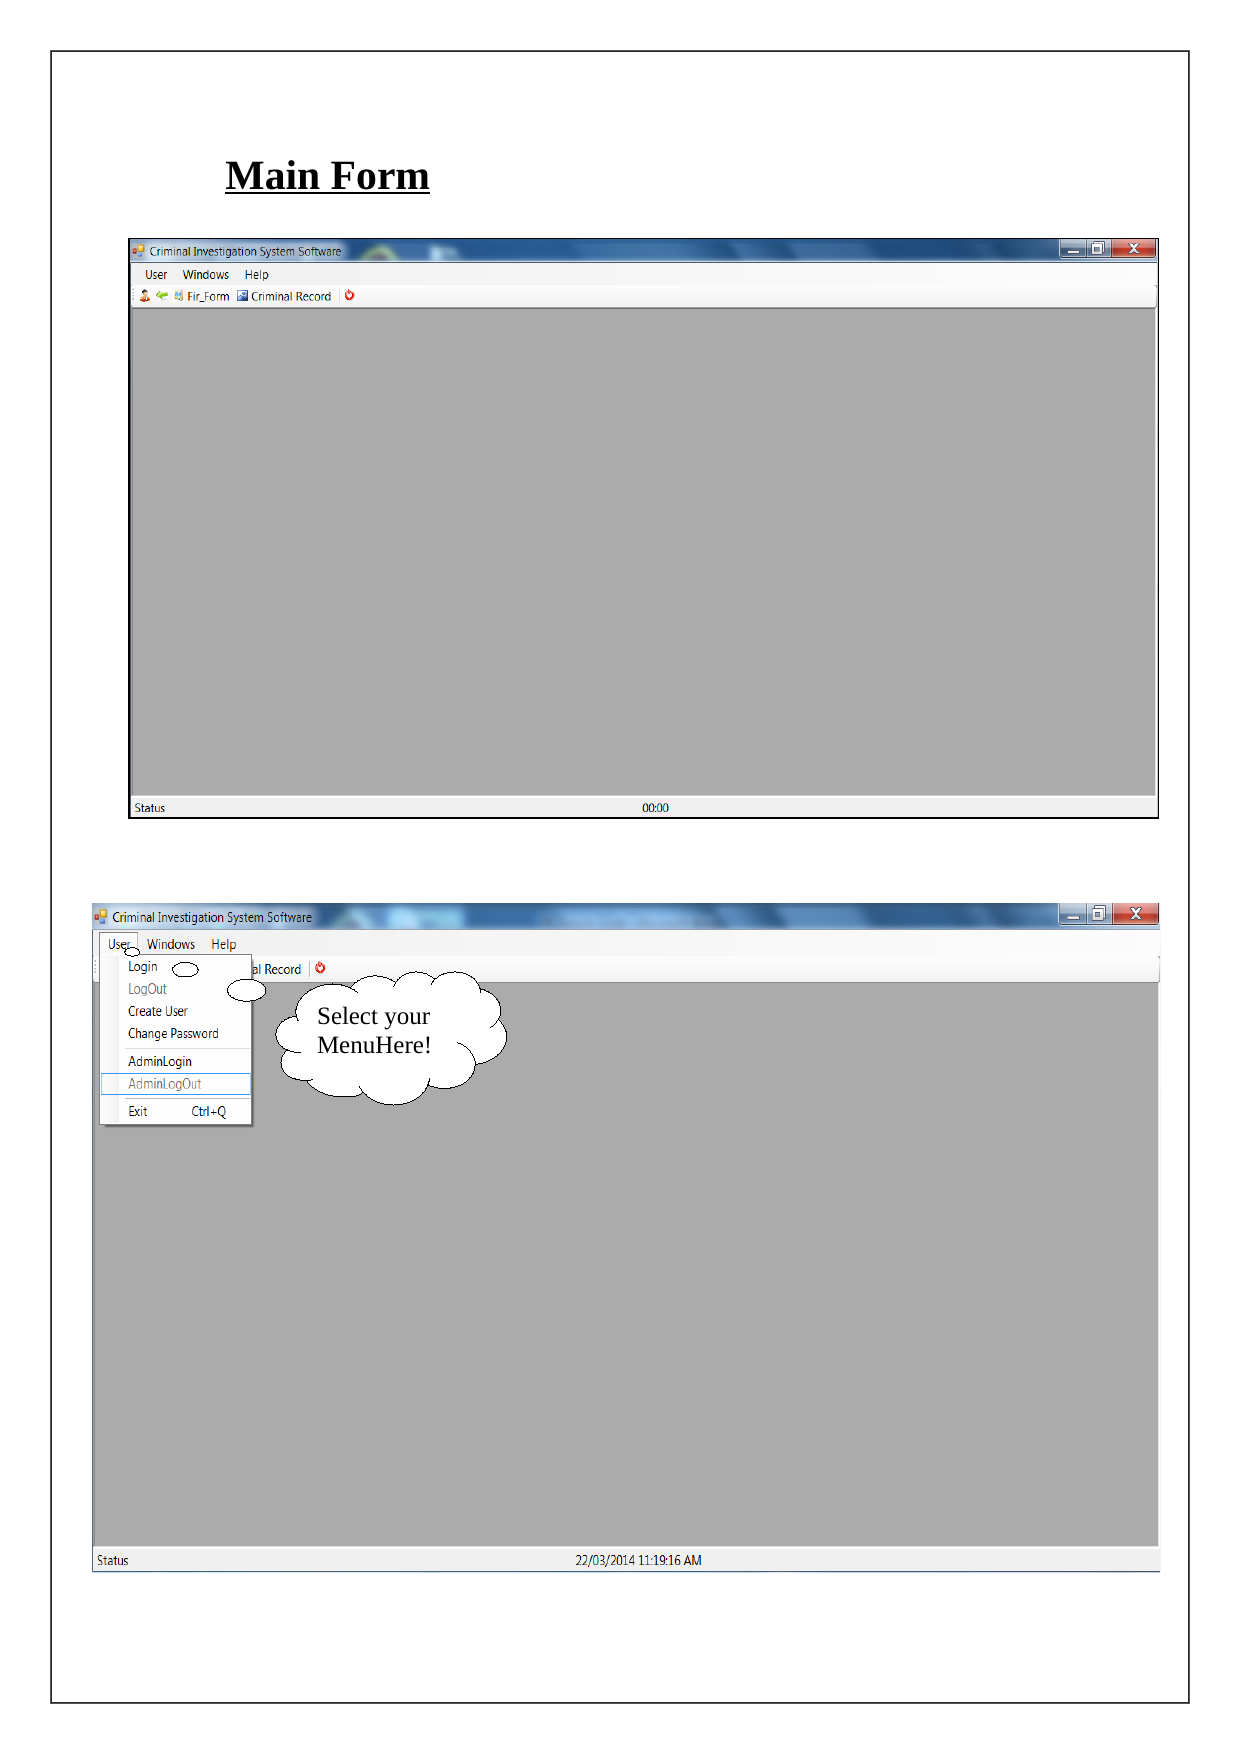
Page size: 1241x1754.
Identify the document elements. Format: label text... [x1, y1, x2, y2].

picture [130, 239, 1158, 817]
text Main Form [225, 150, 1120, 198]
picture [91, 903, 1161, 1573]
